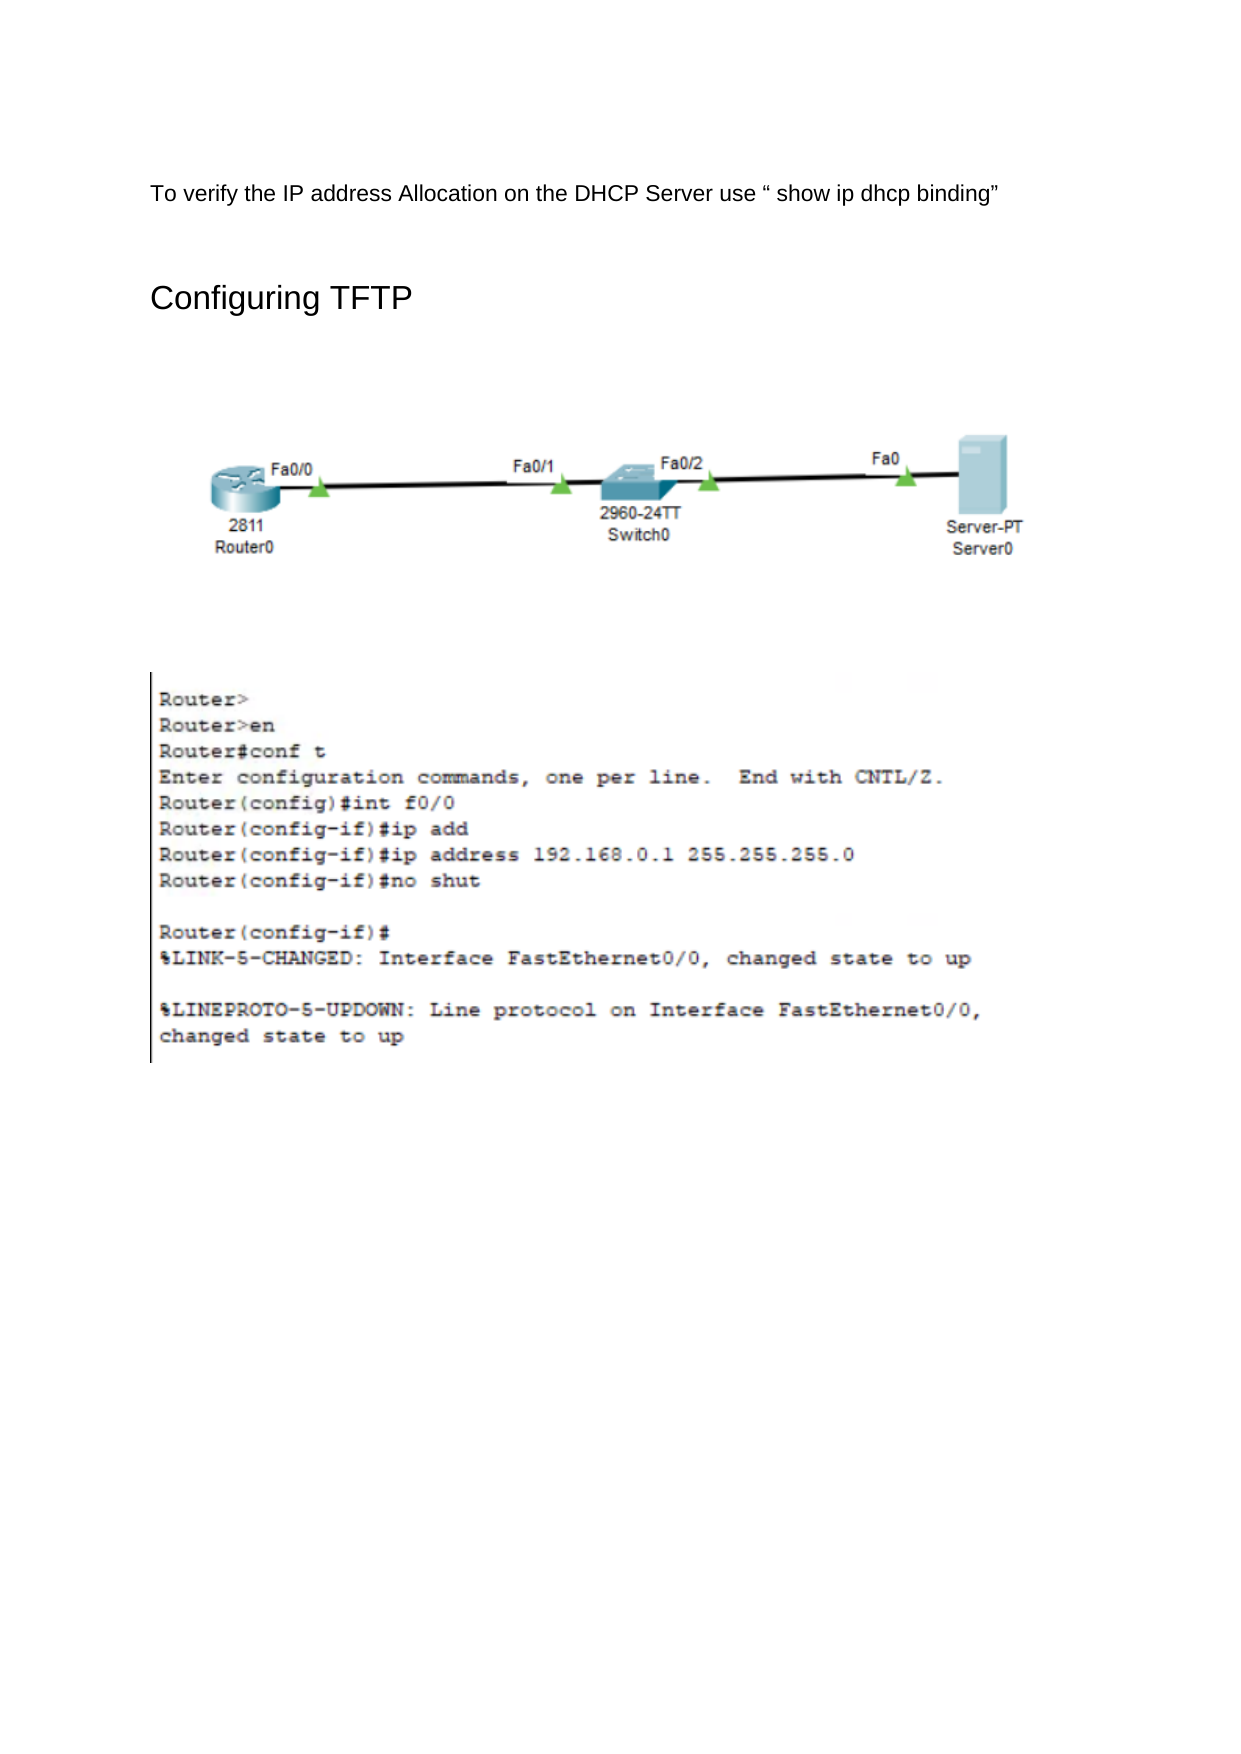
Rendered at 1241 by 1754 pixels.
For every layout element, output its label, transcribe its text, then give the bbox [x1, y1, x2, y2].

subtitle Configuring TFTP [150, 278, 1090, 317]
text To verify the IP address Allocation on the DHCP Server use “ show ip dhcp binding” [150, 180, 1090, 207]
picture [150, 365, 1091, 638]
picture [150, 672, 1044, 1063]
